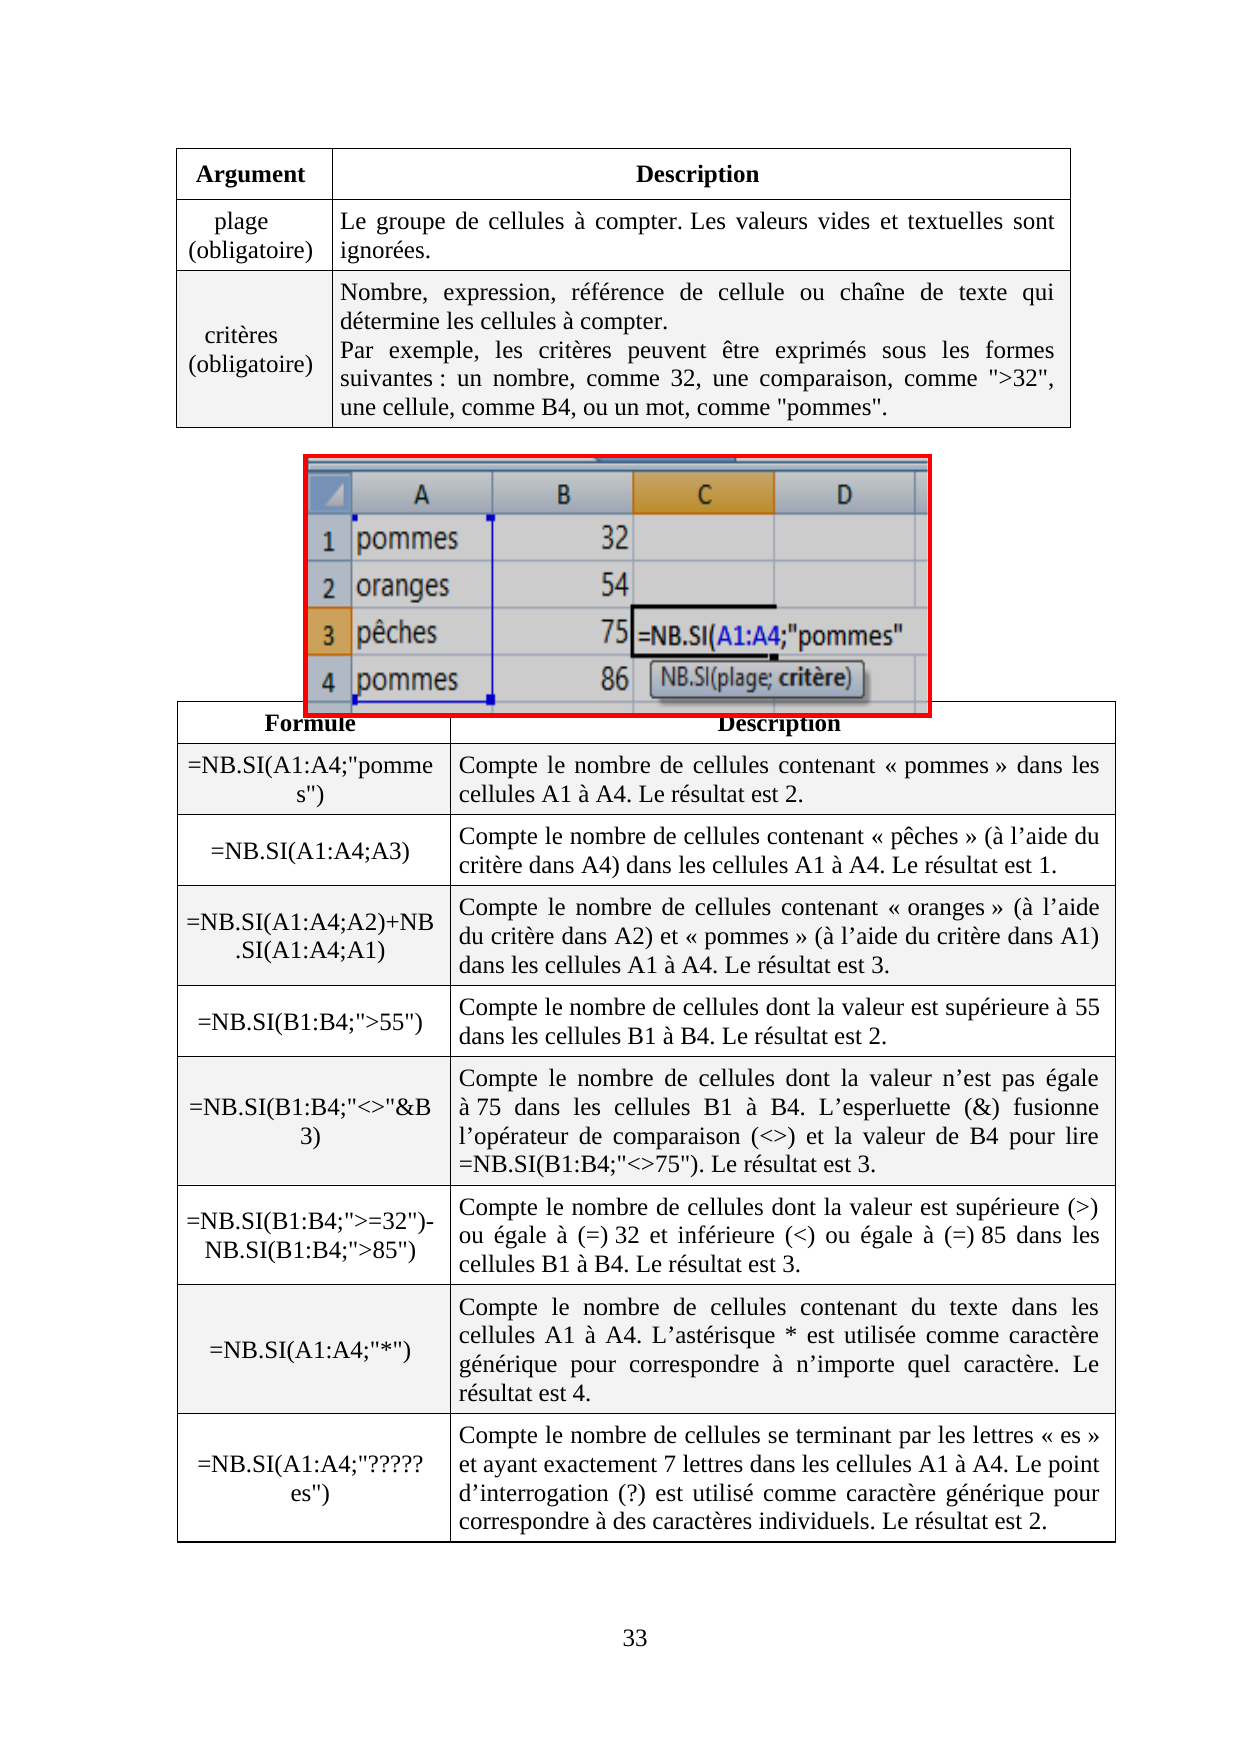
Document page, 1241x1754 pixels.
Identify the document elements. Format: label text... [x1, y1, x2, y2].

table_cell =NB.SI(A1:A4;"?????es") [178, 1414, 450, 1541]
table_cell =NB.SI(A1:A4;A3) [178, 815, 450, 885]
table_cell Compte le nombre de cellules se terminant par les lettres « es » et ayant exactement 7 lettres dans les cellules A1 à A4. Le point d’interrogation (?) est utilisé comme caractère générique pour correspondre à des caractères individuels. Le résultat est 2. [451, 1414, 1115, 1541]
table_cell Nombre, expression, référence de cellule ou chaîne de texte qui détermine les cellules à compter. Par exemple, les critères peuvent être exprimés sous les formes suivantes : un nombre, comme 32, une comparaison, comme ">32", une cellule, comme B4, ou un mot, comme "pommes". [333, 271, 1070, 427]
table_cell =NB.SI(B1:B4;">=32")-NB.SI(B1:B4;">85") [178, 1186, 450, 1284]
table_header Description [333, 149, 1070, 199]
table_cell plage (obligatoire) [177, 200, 332, 270]
table_cell =NB.SI(A1:A4;"pommes") [178, 744, 450, 814]
table_cell Compte le nombre de cellules dont la valeur est supérieure (>) ou égale à (=) 32 et inférieure (<) ou égale à (=) 85 dans les cellules B1 à B4. Le résultat est 3. [451, 1186, 1115, 1284]
picture [308, 458, 928, 713]
table_cell critères (obligatoire) [177, 271, 332, 427]
table_cell Le groupe de cellules à compter. Les valeurs vides et textuelles sont ignorées. [333, 200, 1070, 270]
table_cell Compte le nombre de cellules contenant « oranges » (à l’aide du critère dans A2) et « pommes » (à l’aide du critère dans A1) dans les cellules A1 à A4. Le résultat est 3. [451, 886, 1115, 985]
table_cell Compte le nombre de cellules contenant du texte dans les cellules A1 à A4. L’astérisque * est utilisée comme caractère générique pour correspondre à n’importe quel caractère. Le résultat est 4. [451, 1285, 1115, 1413]
table_header Argument [177, 149, 332, 199]
table_cell Compte le nombre de cellules dont la valeur est supérieure à 55 dans les cellules B1 à B4. Le résultat est 2. [451, 986, 1115, 1056]
table_cell =NB.SI(A1:A4;"*") [178, 1285, 450, 1413]
table_cell Compte le nombre de cellules contenant « pommes » dans les cellules A1 à A4. Le résultat est 2. [451, 744, 1115, 814]
table_cell Compte le nombre de cellules dont la valeur n’est pas égale à 75 dans les cellules B1 à B4. L’esperluette (&) fusionne l’opérateur de comparaison (<>) et la valeur de B4 pour lire =NB.SI(B1:B4;"<>75"). Le résultat est 3. [451, 1057, 1115, 1184]
table_cell =NB.SI(B1:B4;"<>"&B3) [178, 1057, 450, 1184]
table_header Formule [178, 702, 450, 743]
table_cell =NB.SI(A1:A4;A2)+NB.SI(A1:A4;A1) [178, 886, 450, 985]
table_cell =NB.SI(B1:B4;">55") [178, 986, 450, 1056]
table_cell Compte le nombre de cellules contenant « pêches » (à l’aide du critère dans A4) dans les cellules A1 à A4. Le résultat est 1. [451, 815, 1115, 885]
table_header Description [451, 702, 1115, 743]
